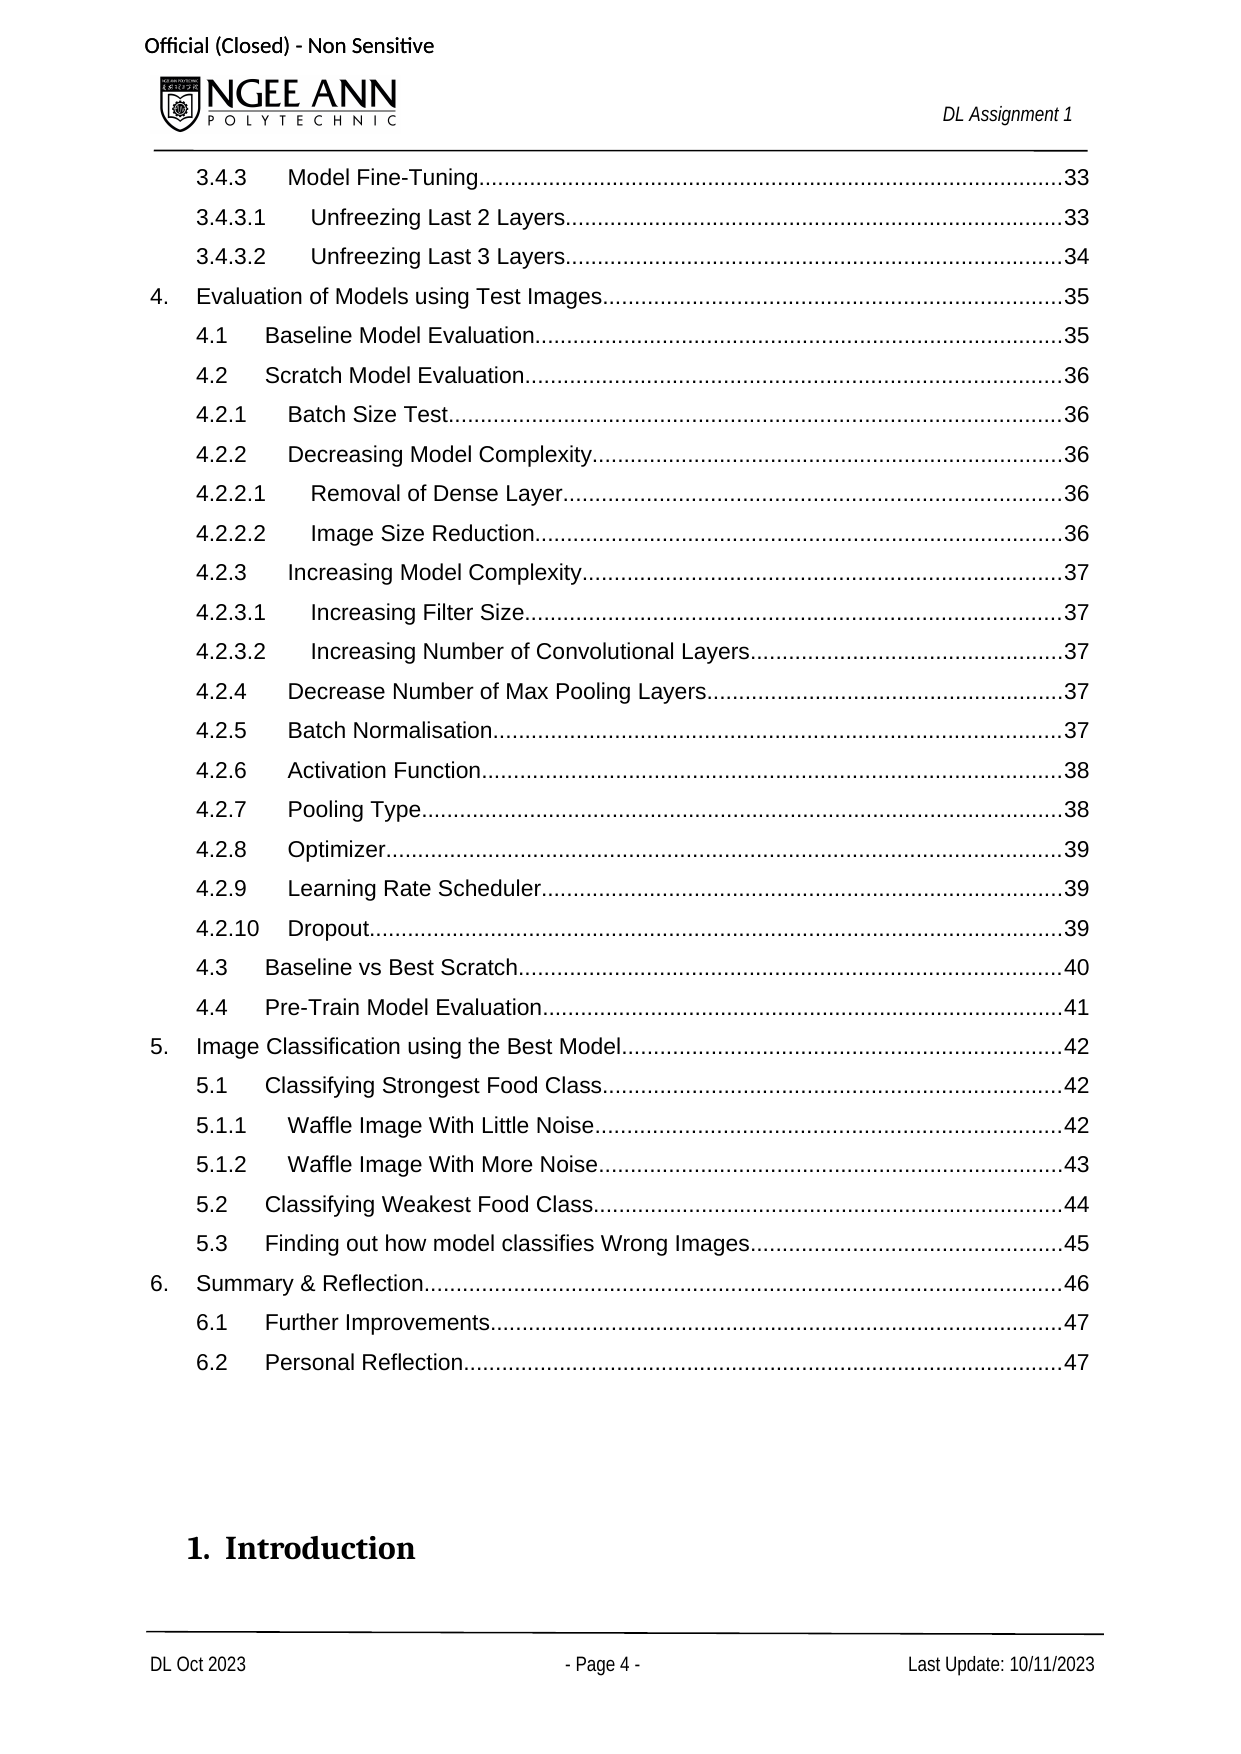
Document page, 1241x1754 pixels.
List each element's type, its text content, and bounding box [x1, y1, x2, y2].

subtitle Introduction [187, 1529, 1090, 1567]
picture [150, 75, 402, 134]
